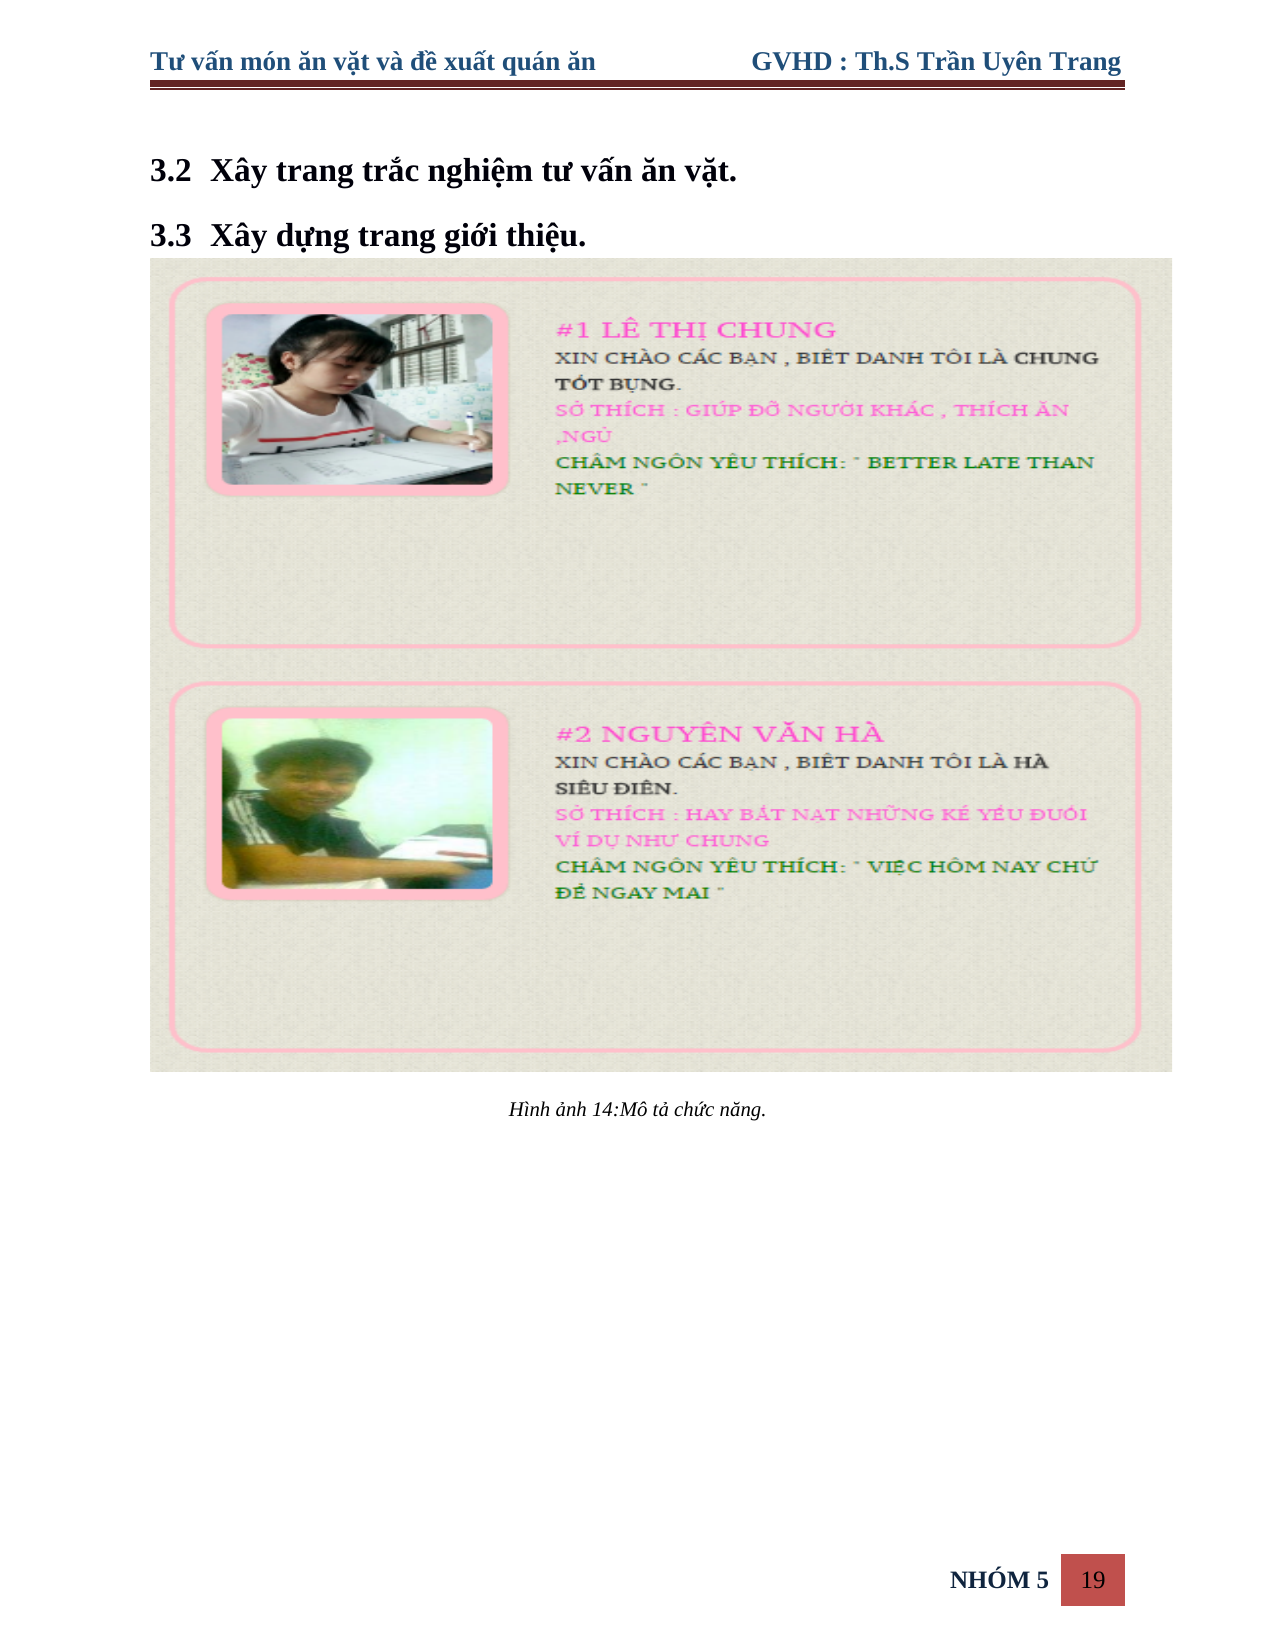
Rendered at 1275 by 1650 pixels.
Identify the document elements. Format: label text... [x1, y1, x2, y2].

subtitle Xây trang trắc nghiệm tư vấn ăn vặt. [150, 150, 1125, 188]
text Hình ảnh 14:Mô tả chức năng. [150, 1097, 1125, 1121]
picture [150, 258, 1173, 1072]
subtitle Xây dựng trang giới thiệu. [150, 215, 1125, 253]
